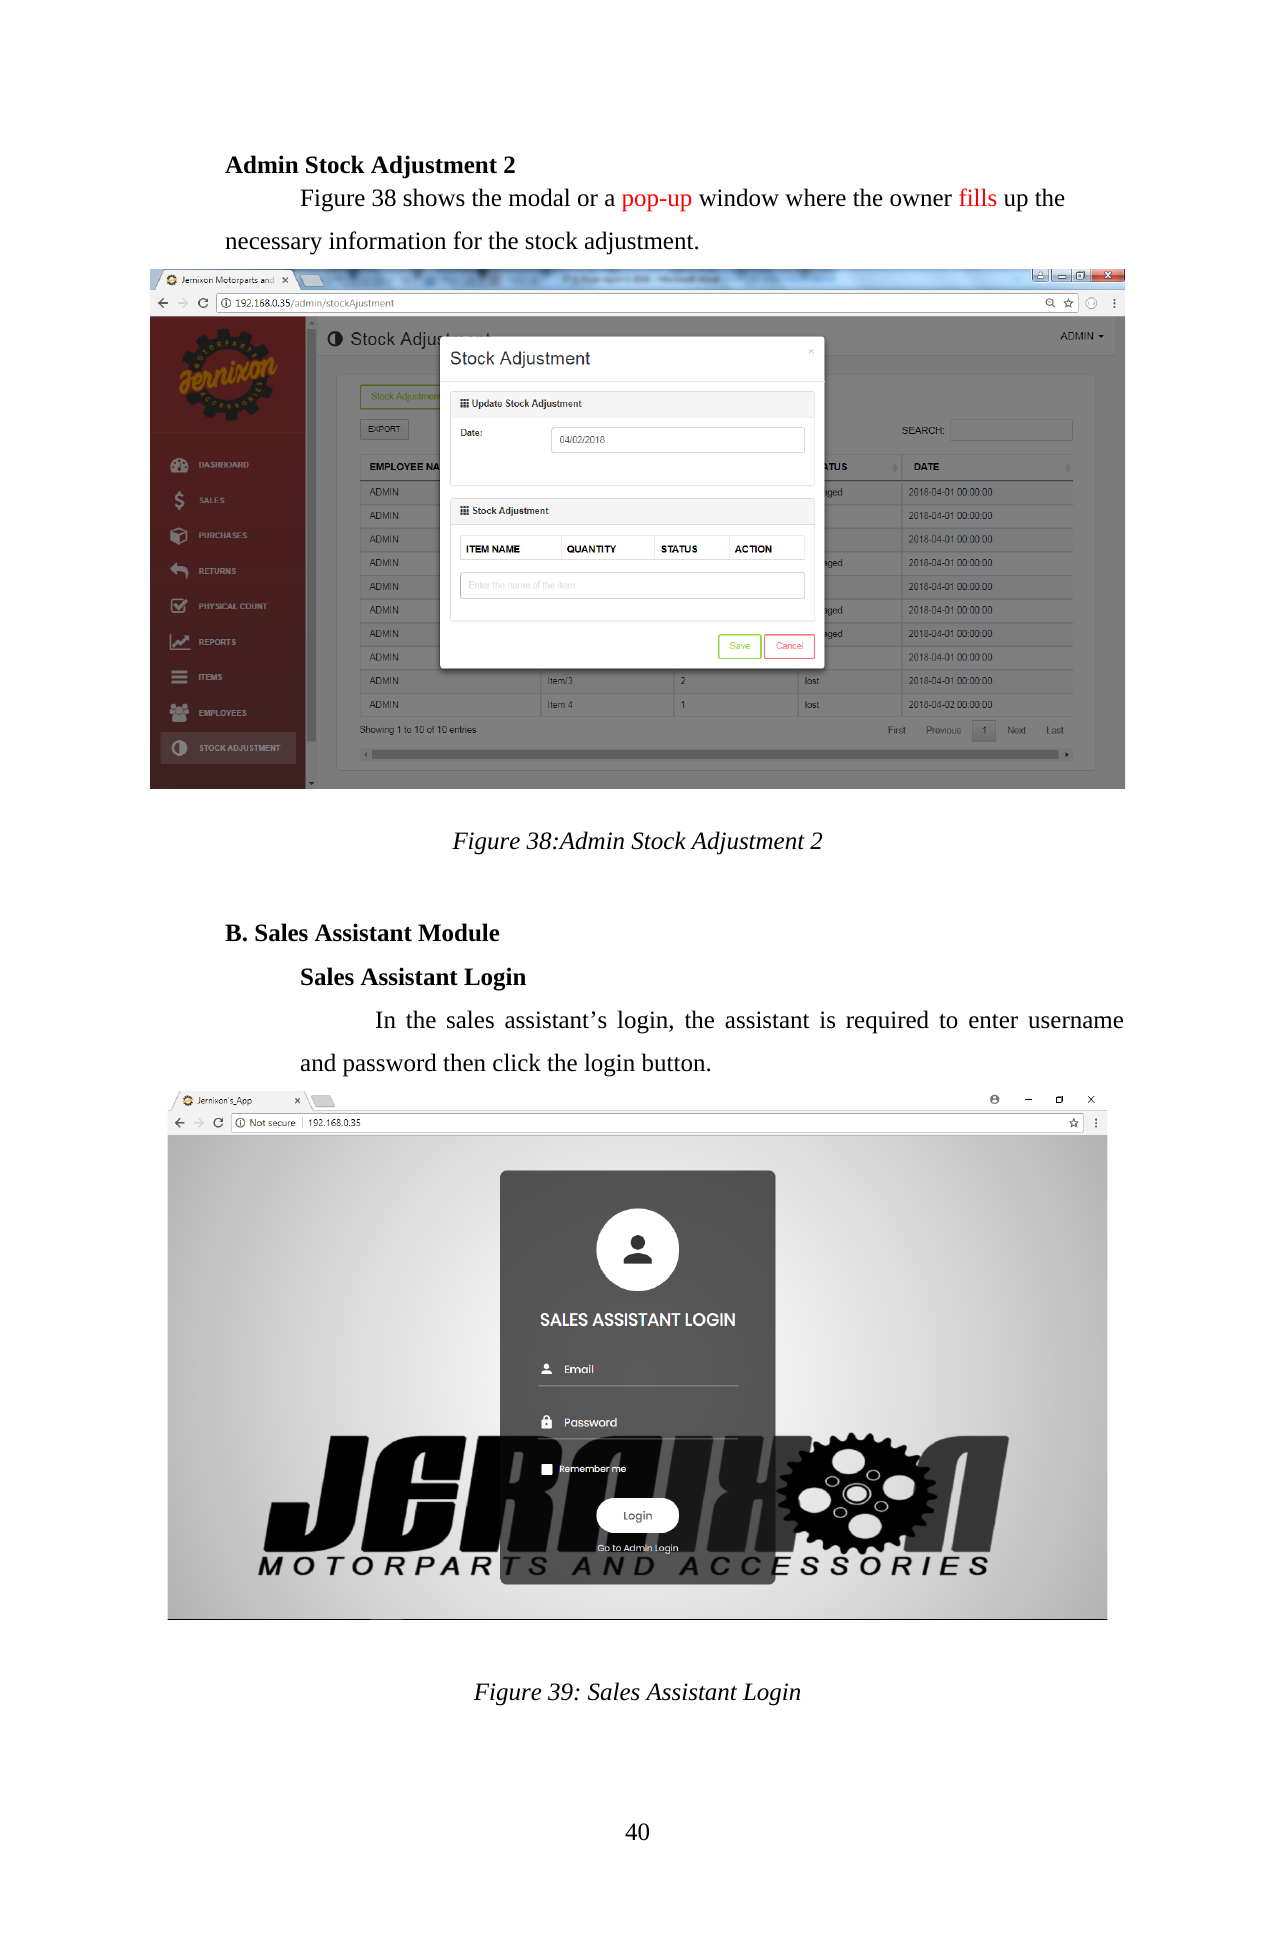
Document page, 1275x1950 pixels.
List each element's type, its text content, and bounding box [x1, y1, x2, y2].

text Figure 38 shows the modal or a pop-up window where the owner fills up the necessary information for the stock adjustment. [225, 183, 1125, 255]
text B. Sales Assistant Module [150, 918, 1125, 947]
text Figure 39: Sales Assistant Login [150, 1677, 1125, 1705]
text Figure 38:Admin Stock Adjustment 2 [150, 826, 1125, 854]
picture [167, 1091, 1108, 1620]
text Admin Stock Adjustment 2 [150, 150, 1125, 179]
text Sales Assistant Login [150, 962, 1125, 990]
picture [150, 269, 1125, 789]
text In the sales assistant’s login, the assistant is required to enter username and password then click the login button. [300, 1005, 1125, 1077]
